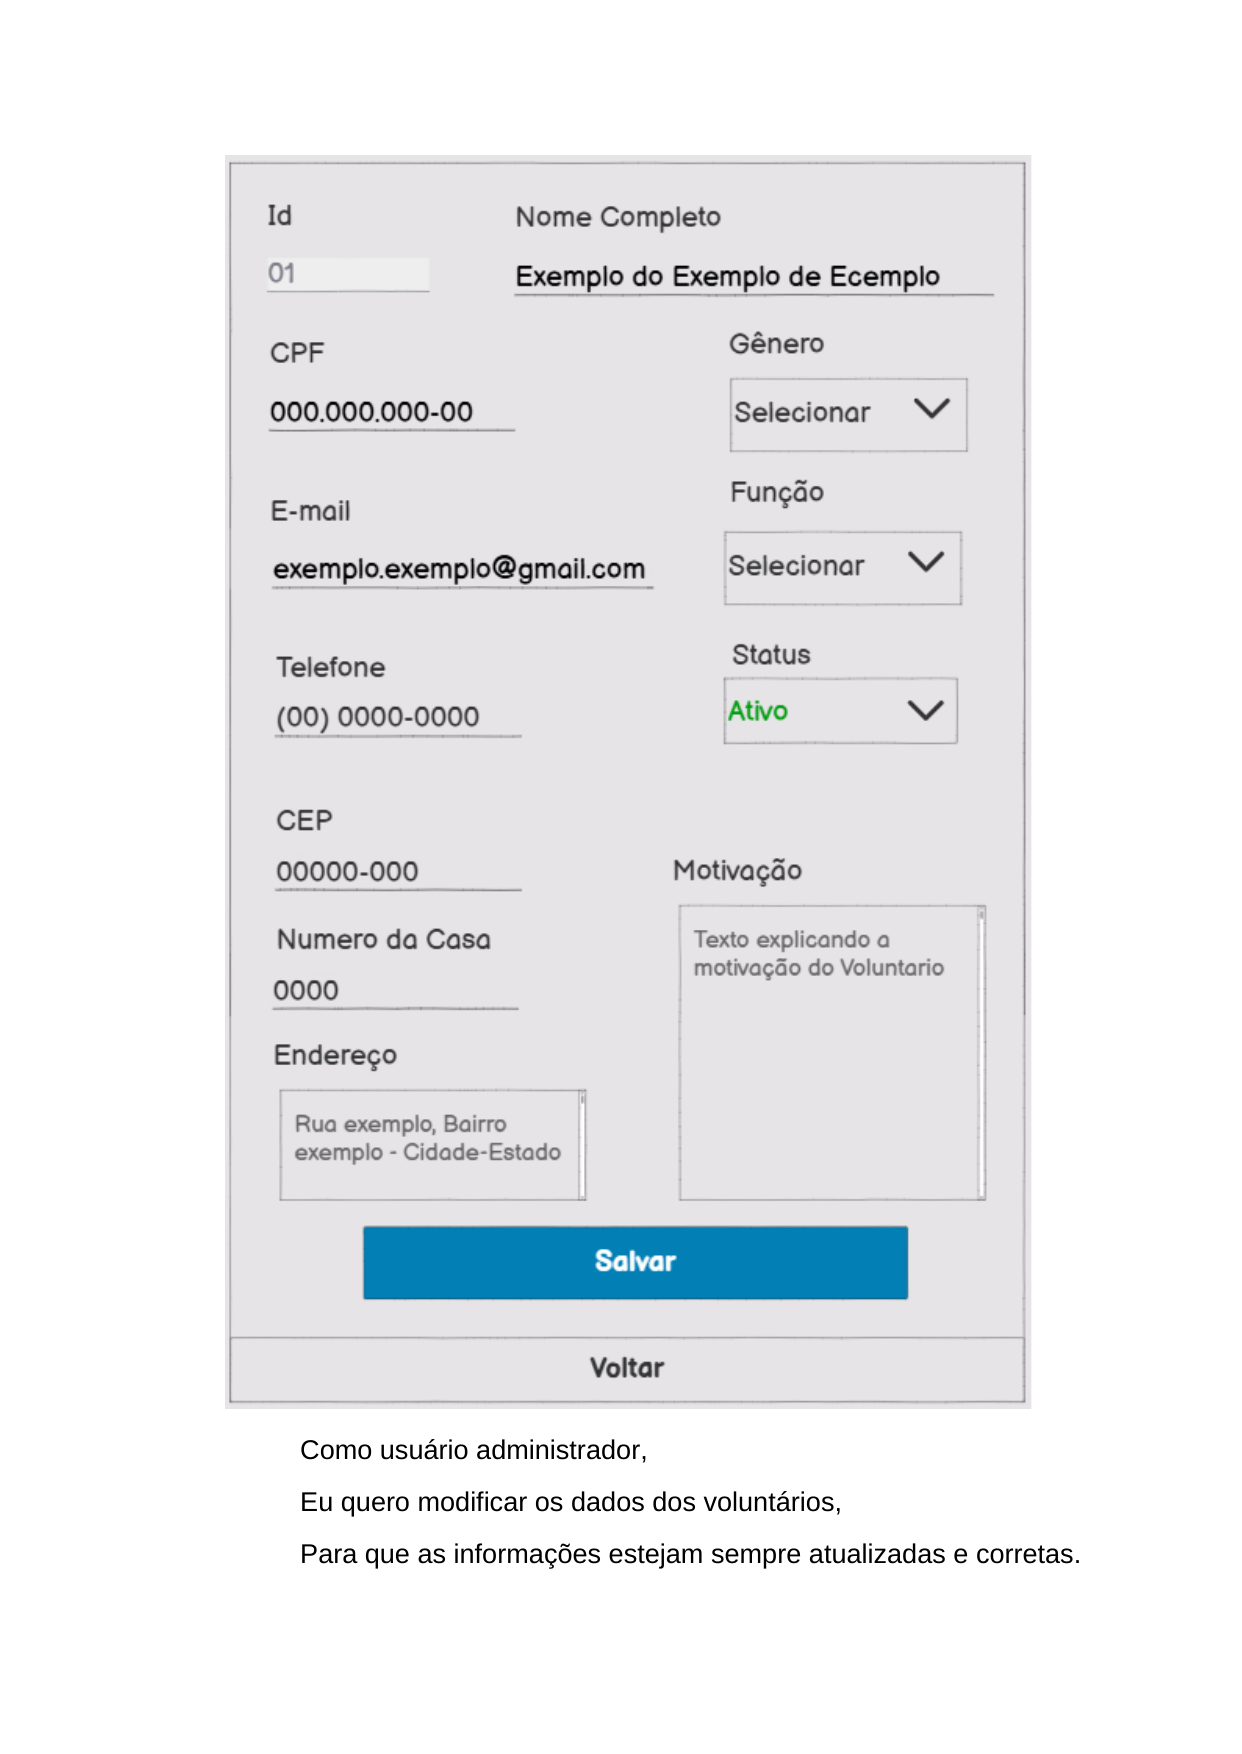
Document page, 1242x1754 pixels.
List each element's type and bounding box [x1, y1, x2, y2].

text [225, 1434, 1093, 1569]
picture [225, 155, 1032, 1409]
